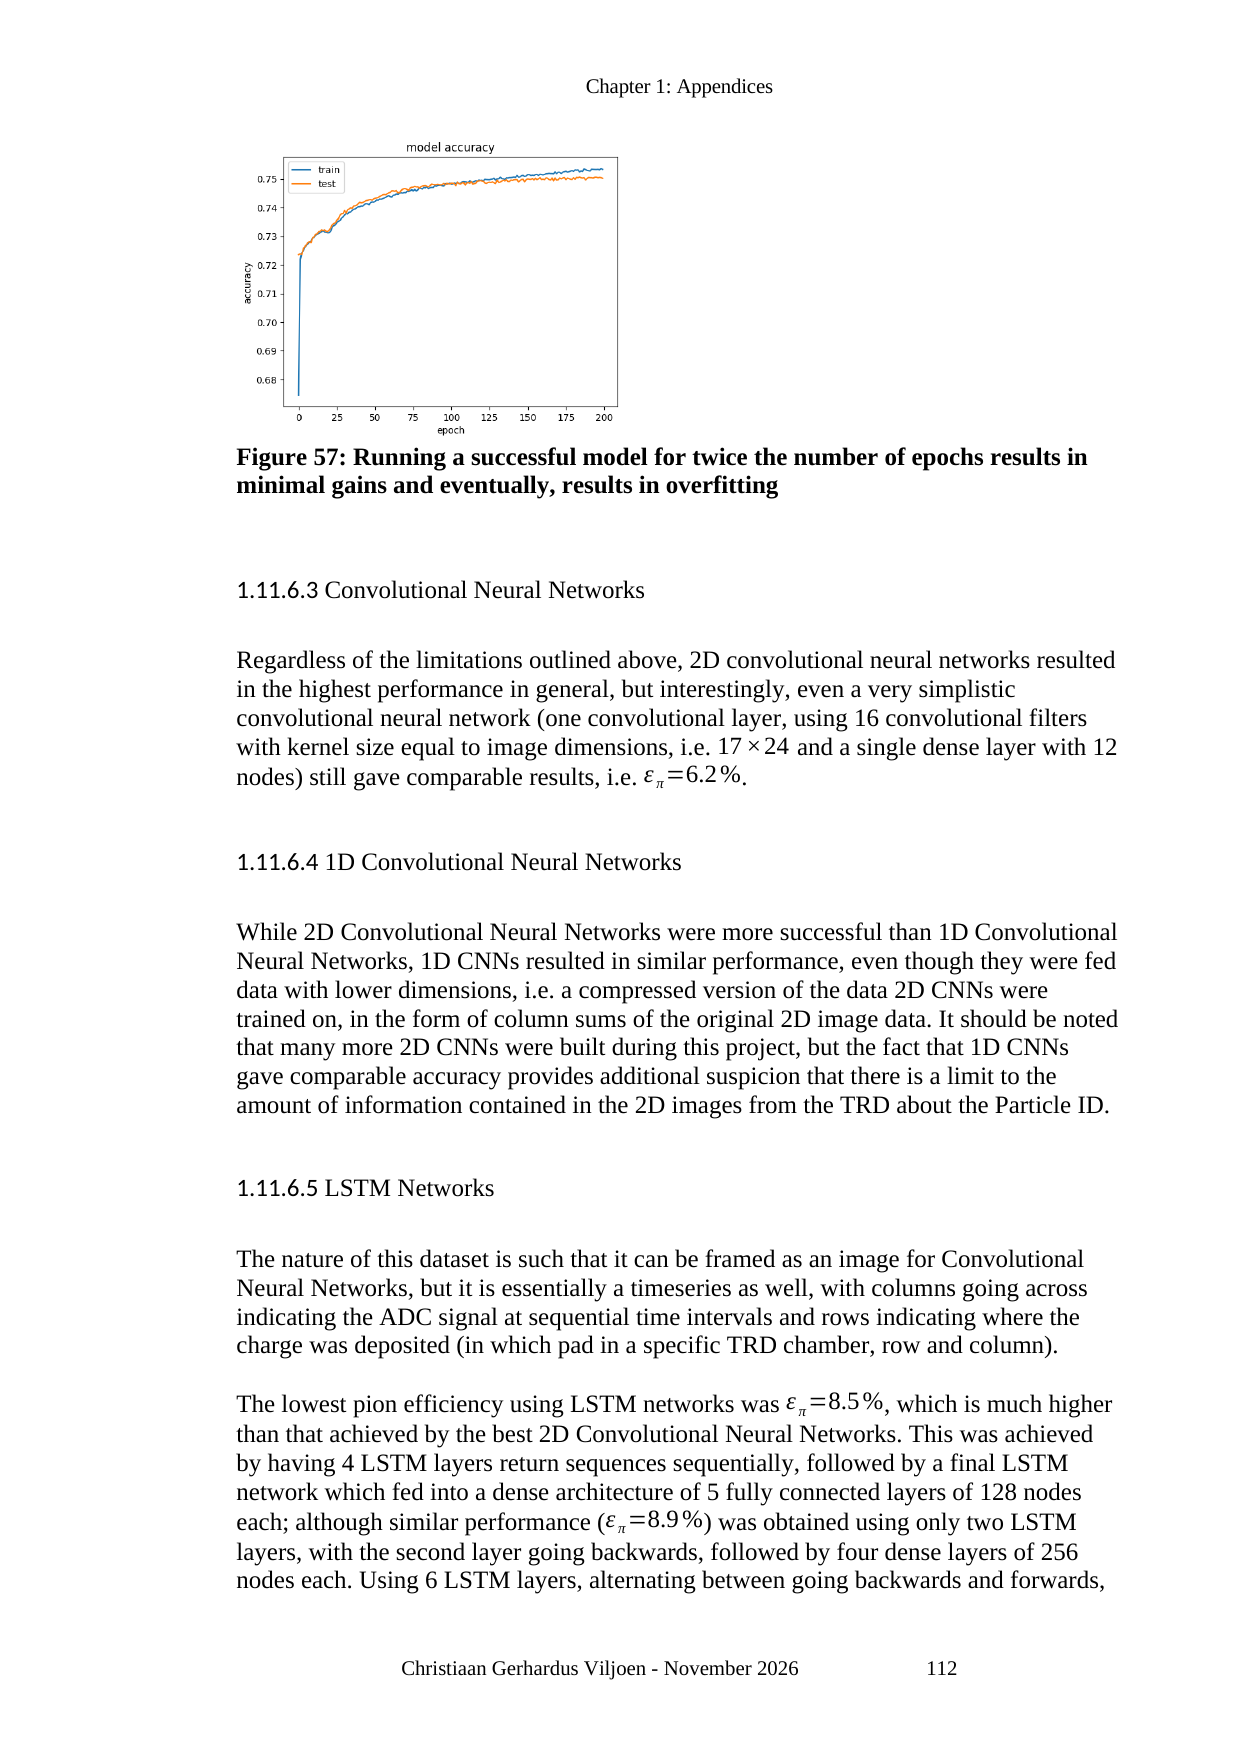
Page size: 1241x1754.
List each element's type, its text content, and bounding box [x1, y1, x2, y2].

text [236, 1388, 1122, 1594]
picture [236, 135, 626, 442]
text The nature of this dataset is such that it can be framed as an image for Convolutional Neural Networks, but it is essentially a timeseries as well, with columns going across indicating the ADC signal at sequential time intervals and rows indicating where the charge was deposited (in which pad in a specific TRD chamber, row and column). [236, 1244, 1122, 1359]
subtitle Convolutional Neural Networks [236, 574, 1122, 604]
subtitle 1D Convolutional Neural Networks [236, 846, 1122, 876]
subtitle LSTM Networks [236, 1172, 1122, 1203]
text Regardless of the limitations outlined above, 2D convolutional neural networks resulted in the highest performance in general, but interestingly, even a very simplistic convolutional neural network (one convolutional layer, using 16 convolutional filters with kernel size equal to image dimensions, i.e. and a single dense layer with 12 nodes) still gave comparable results, i.e. . [236, 646, 1122, 792]
text While 2D Convolutional Neural Networks were more successful than 1D Convolutional Neural Networks, 1D CNNs resulted in similar performance, even though they were fed data with lower dimensions, i.e. a compressed version of the data 2D CNNs were trained on, in the form of column sums of the original 2D image data. It should be noted that many more 2D CNNs were built during this project, but the fact that 1D CNNs gave comparable accuracy provides additional suspicion that there is a limit to the amount of information contained in the 2D images from the TRD about the Particle ID. [236, 917, 1122, 1119]
